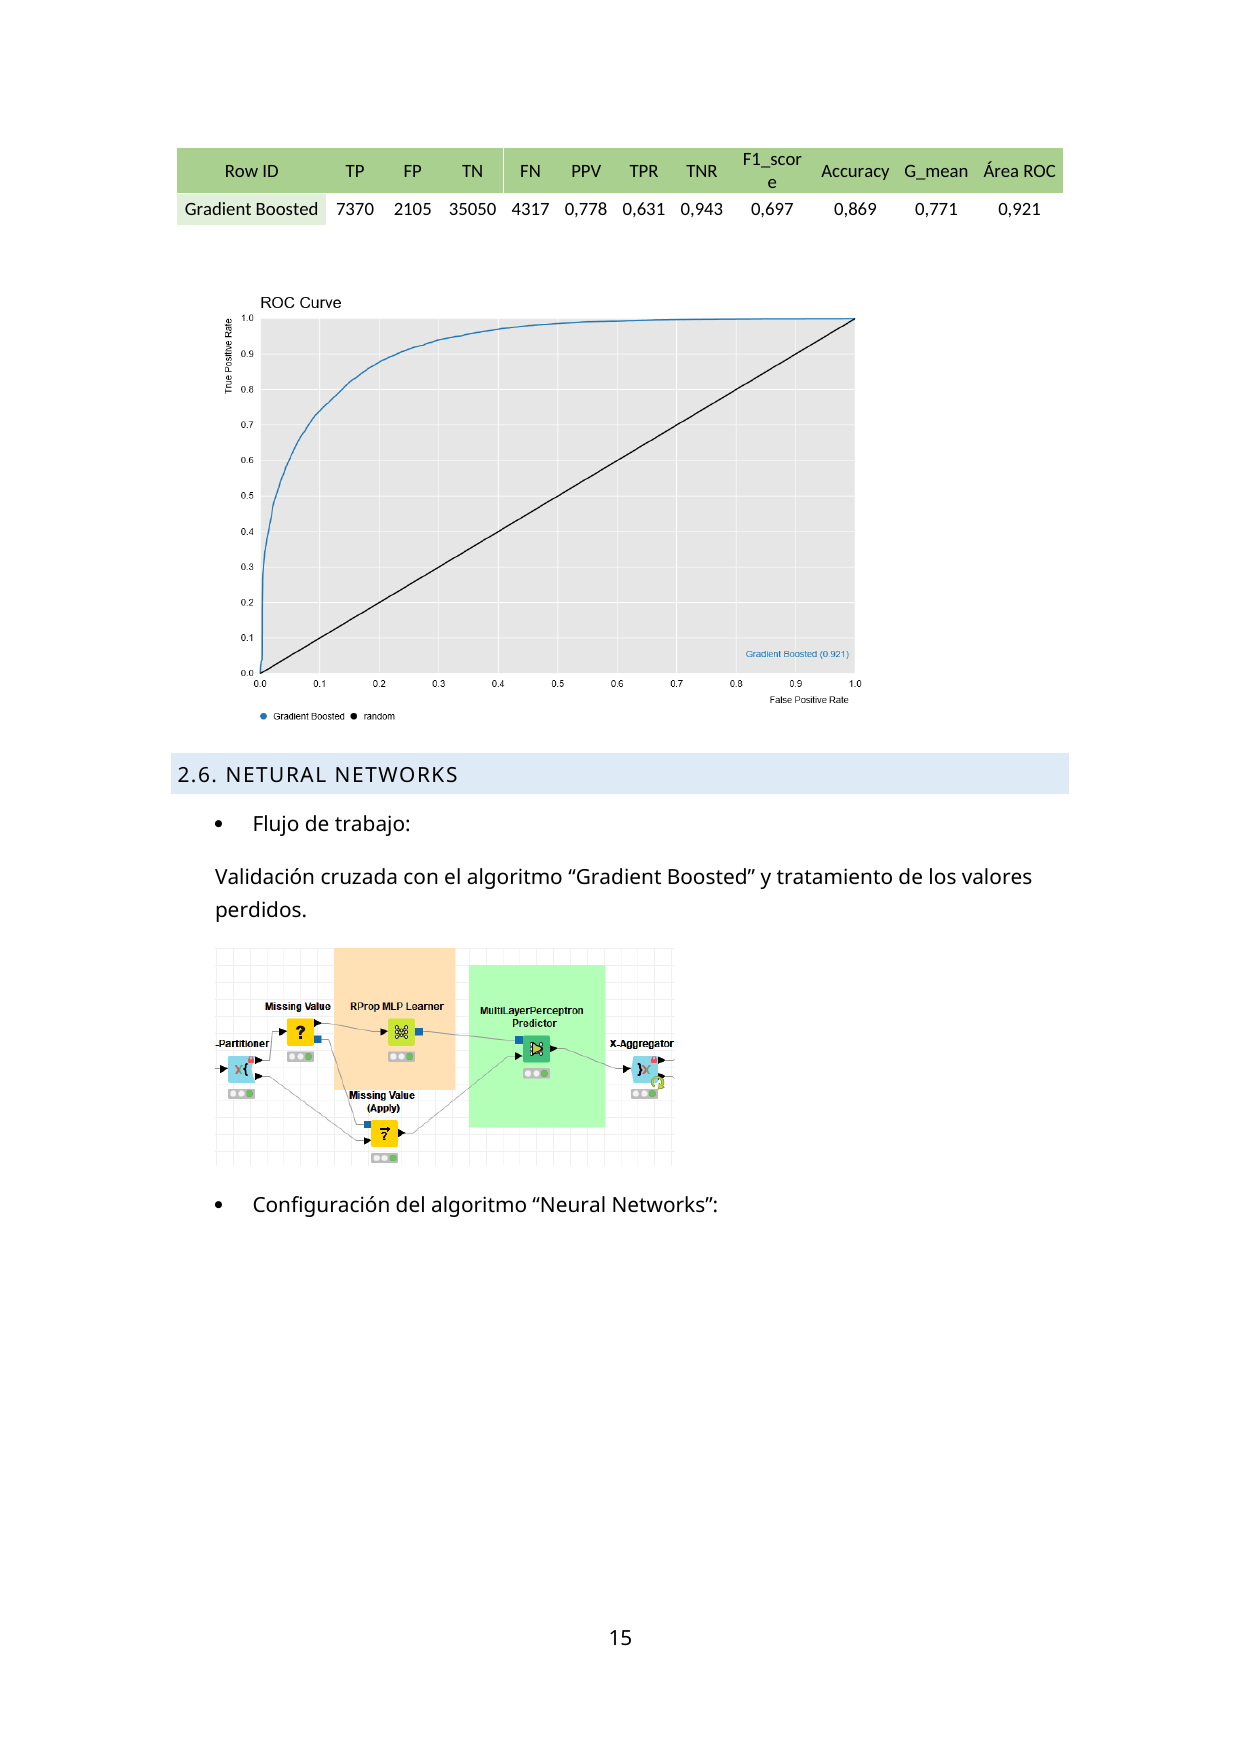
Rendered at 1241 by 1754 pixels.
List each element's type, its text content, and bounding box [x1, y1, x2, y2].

table_header TPR [615, 148, 673, 193]
table_header FP [384, 148, 441, 193]
picture [214, 288, 868, 729]
table_cell 0,697 [731, 194, 814, 225]
table_header F1_score [731, 148, 814, 193]
table_header TP [326, 148, 384, 193]
text Validación cruzada con el algoritmo “Gradient Boosted” y tratamiento de los valores perdidos. [215, 862, 1063, 923]
table_cell 2105 [384, 194, 441, 225]
table_cell Gradient Boosted [177, 194, 326, 225]
picture [214, 948, 675, 1166]
table_header Área ROC [976, 148, 1063, 193]
table_header FN [504, 148, 557, 193]
table_header TNR [673, 148, 731, 193]
table_cell 7370 [326, 194, 384, 225]
table_cell 4317 [504, 194, 557, 225]
table_cell 0,771 [897, 194, 976, 225]
table_cell 0,631 [615, 194, 673, 225]
table_header G_mean [897, 148, 976, 193]
table_header Accuracy [814, 148, 897, 193]
list Configuración del algoritmo “Neural Networks”: [215, 1190, 1063, 1219]
table_header Row ID [177, 148, 326, 193]
table_header PPV [557, 148, 615, 193]
table_header TN [441, 148, 503, 193]
subtitle 2.6. NETURAL NETWORKS [177, 760, 1063, 788]
table_cell 0,778 [557, 194, 615, 225]
table_cell 0,943 [673, 194, 731, 225]
table_cell 0,921 [976, 194, 1063, 225]
table_cell 0,869 [814, 194, 897, 225]
list Flujo de trabajo: [215, 809, 1063, 837]
table_cell 35050 [441, 194, 503, 225]
